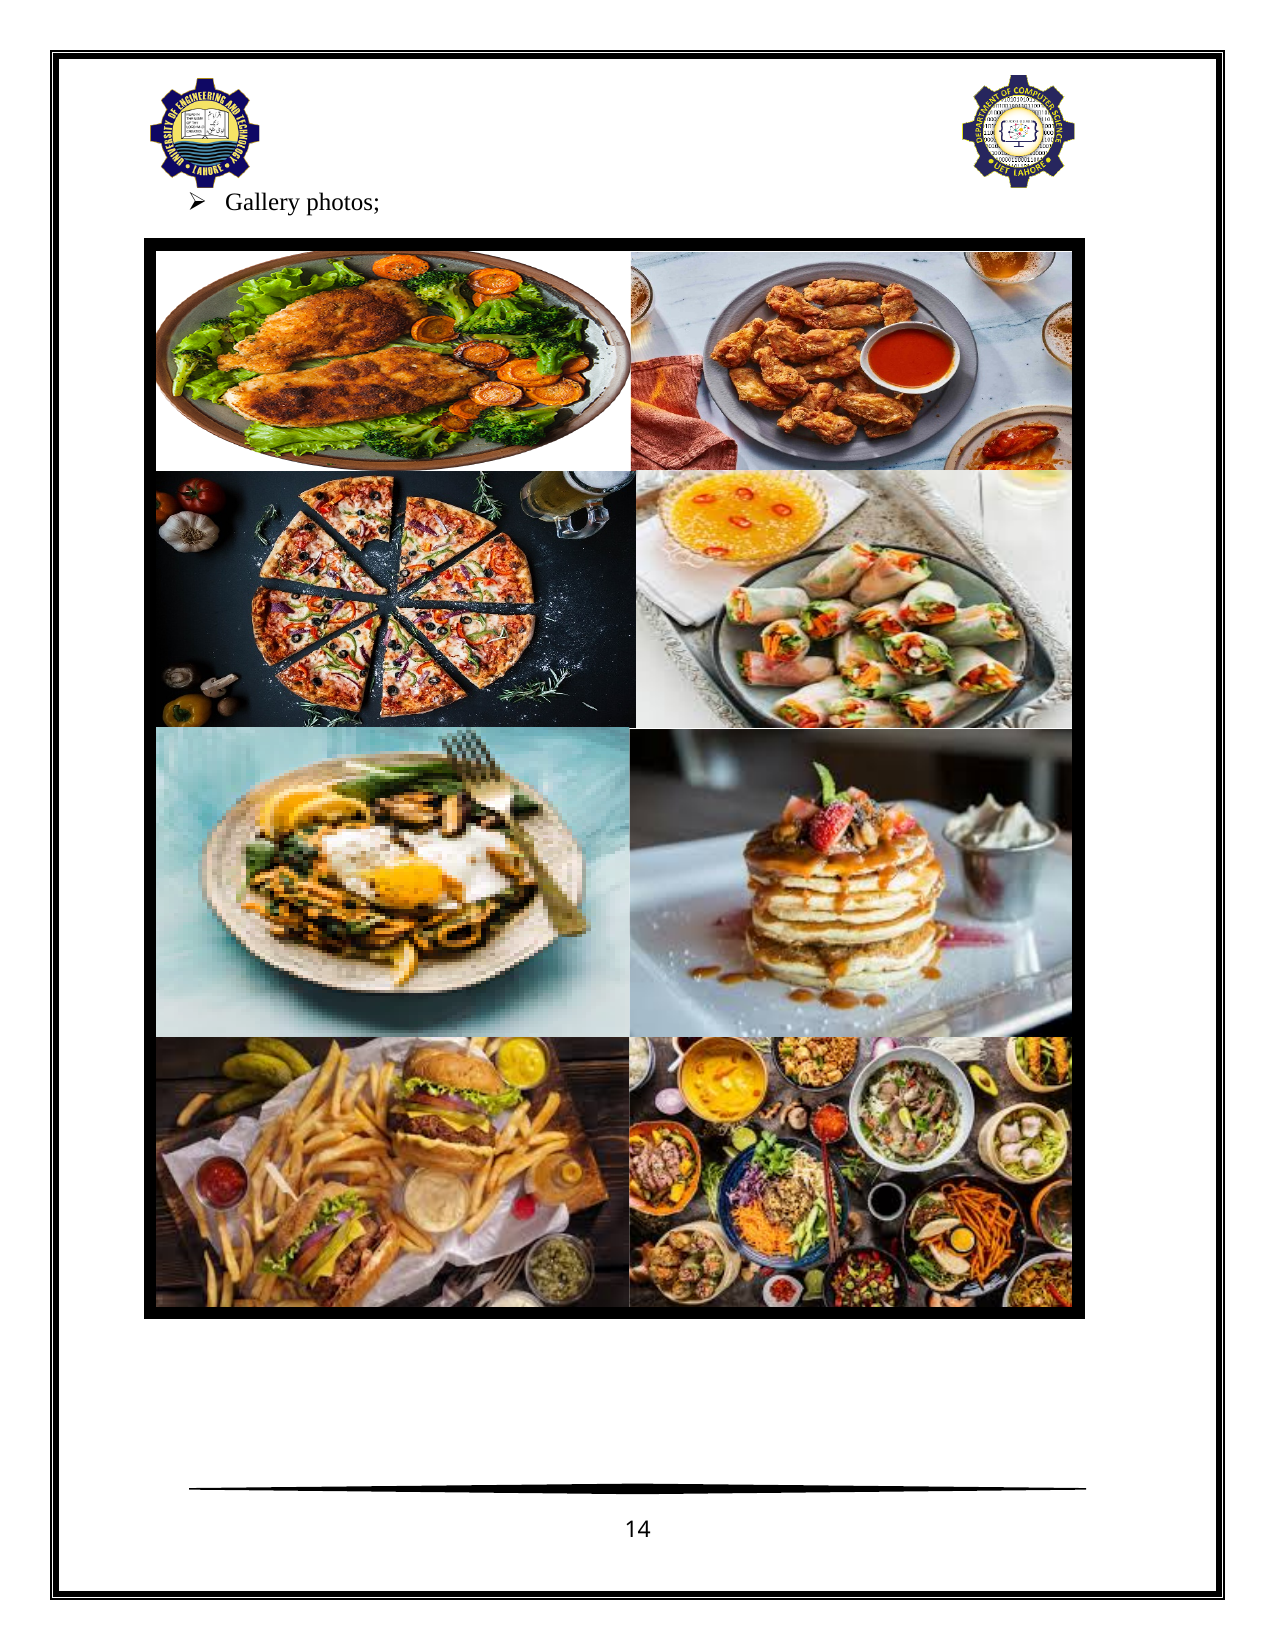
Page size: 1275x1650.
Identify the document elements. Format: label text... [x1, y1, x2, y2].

picture [962, 75, 1075, 188]
list Gallery photos; [187, 187, 1125, 216]
picture [156, 251, 1072, 1307]
picture [150, 78, 260, 188]
